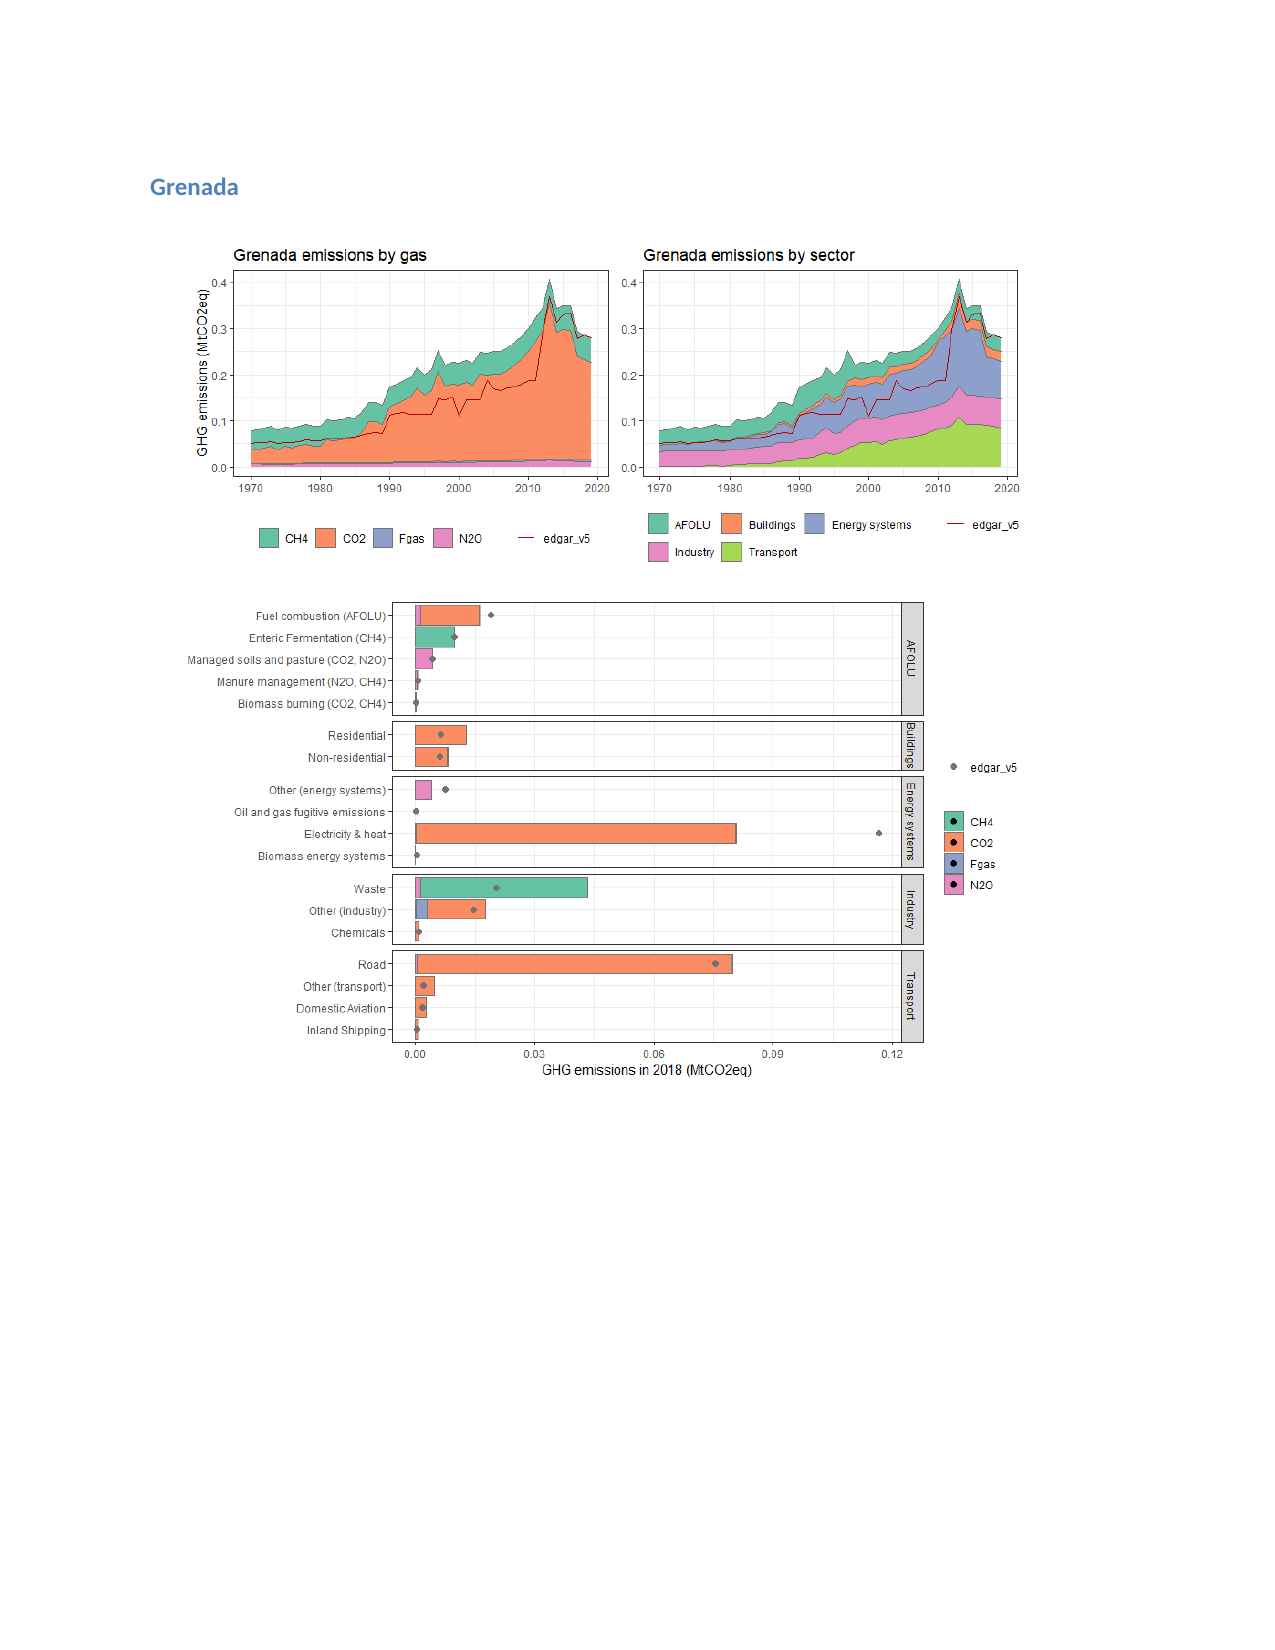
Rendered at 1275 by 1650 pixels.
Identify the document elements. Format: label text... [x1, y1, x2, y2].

picture [168, 220, 1044, 1096]
subtitle Grenada [150, 171, 1125, 201]
